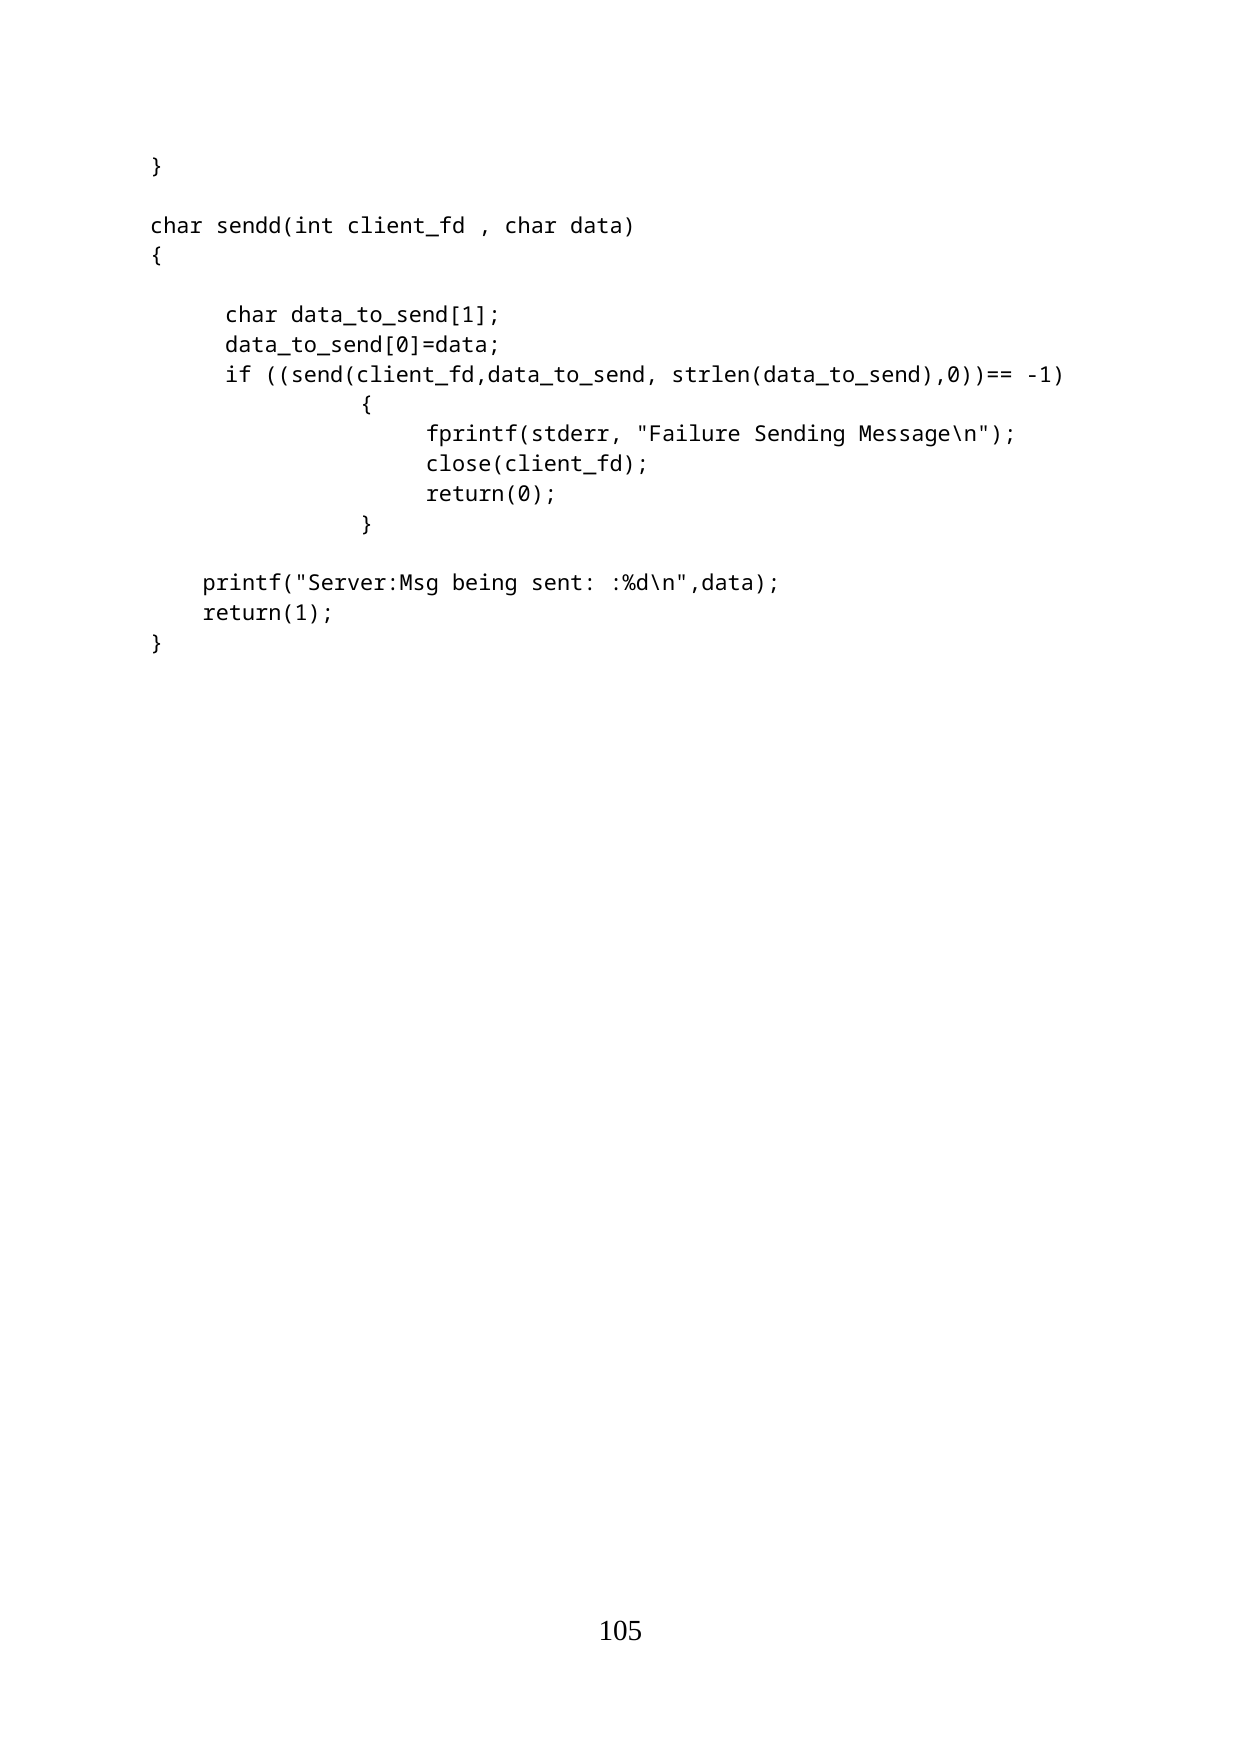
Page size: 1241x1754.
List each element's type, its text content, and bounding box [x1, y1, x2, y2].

text data_to_send[0]=data; [150, 329, 1090, 358]
text return(0); [150, 478, 1090, 507]
text char data_to_send[1]; [150, 299, 1090, 329]
text { [150, 388, 1090, 418]
text } [150, 507, 1090, 537]
text fprintf(stderr, "Failure Sending Message\n"); [150, 418, 1090, 448]
text return(1); [150, 597, 1090, 627]
text } [150, 150, 1090, 180]
text if ((send(client_fd,data_to_send, strlen(data_to_send),0))== -1) [150, 358, 1090, 388]
text } [150, 627, 1090, 656]
text { [150, 239, 1090, 269]
text close(client_fd); [150, 448, 1090, 478]
text printf("Server:Msg being sent: :%d\n",data); [150, 567, 1090, 597]
text char sendd(int client_fd , char data) [150, 209, 1090, 239]
